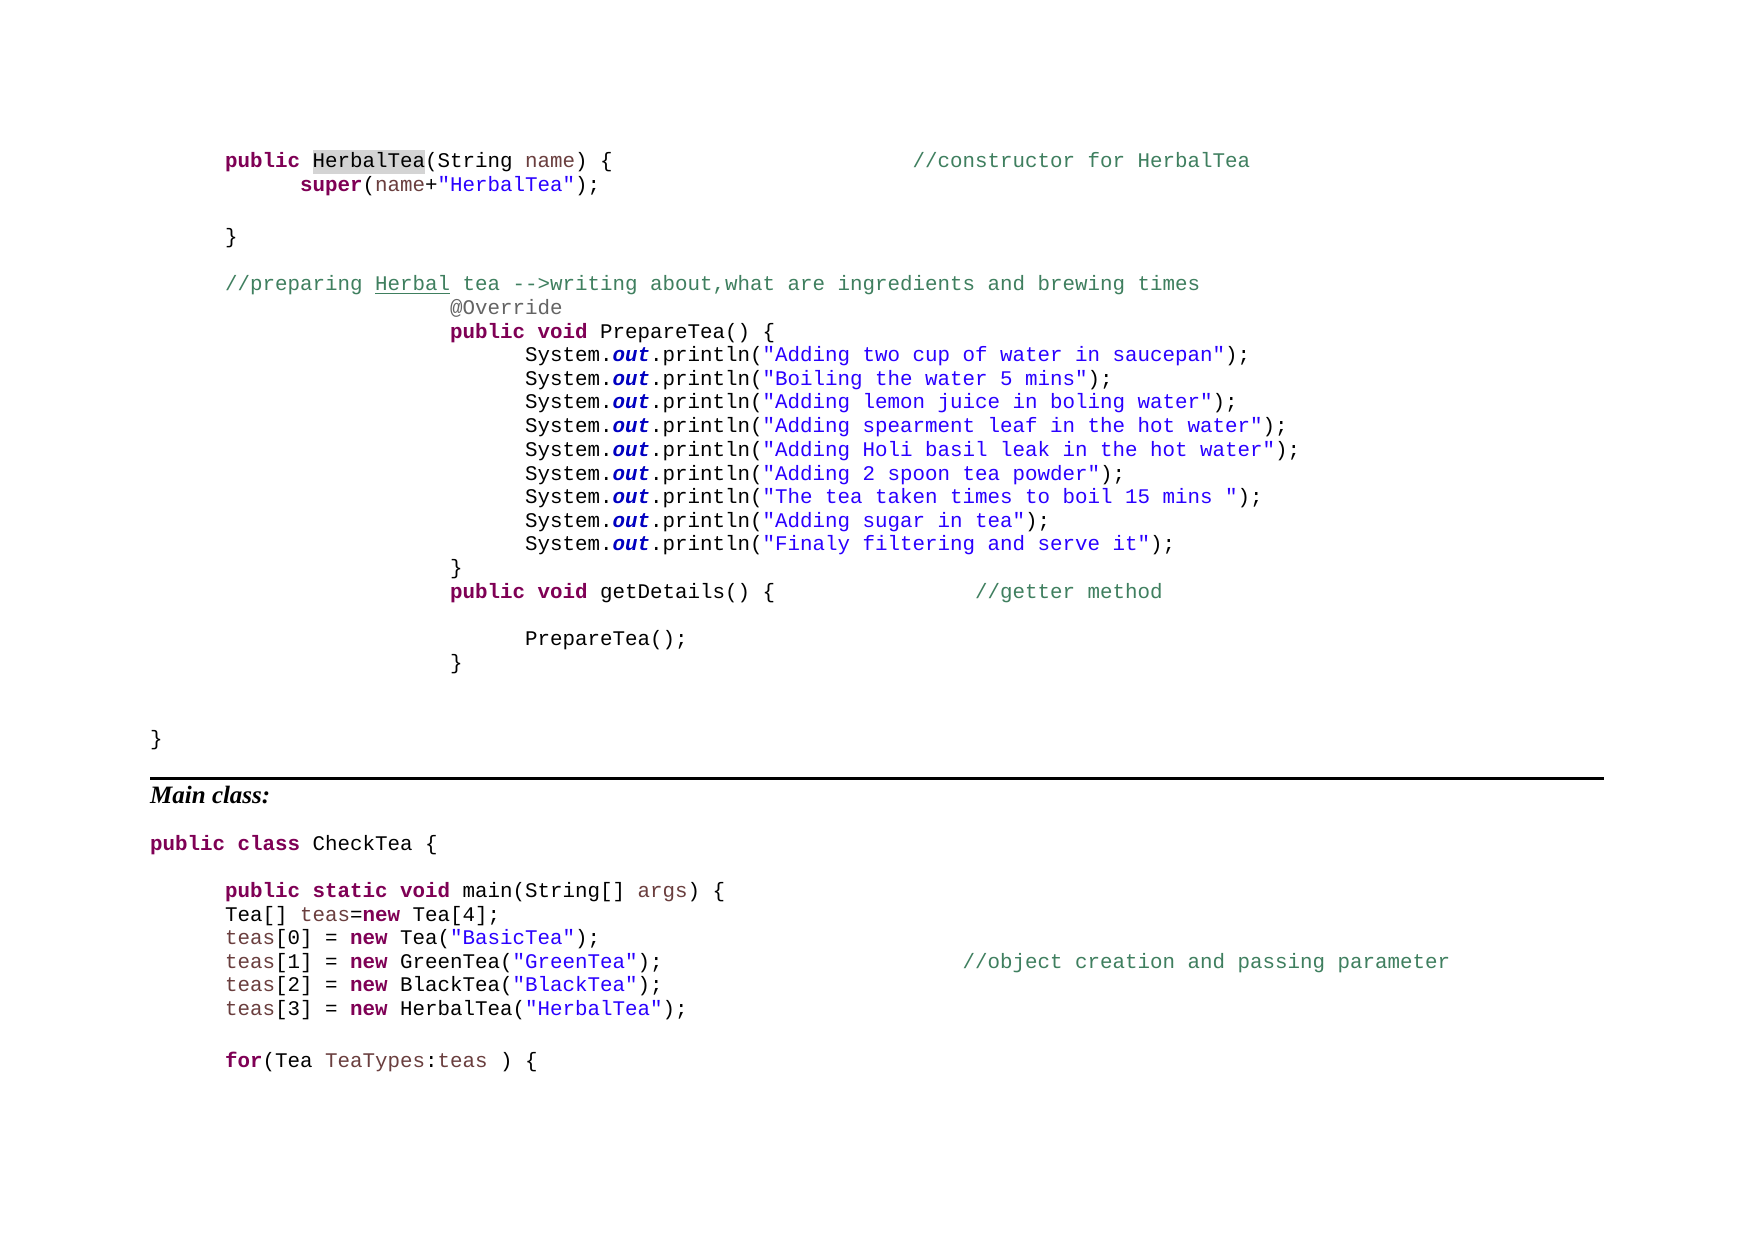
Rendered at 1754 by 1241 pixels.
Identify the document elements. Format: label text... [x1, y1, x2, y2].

text teas[2] = new BlackTea("BlackTea"); [150, 974, 1604, 998]
text teas[1] = new GreenTea("GreenTea"); //object creation and passing parameter [150, 951, 1604, 974]
text } [150, 728, 1604, 751]
text teas[0] = new Tea("BasicTea"); [150, 927, 1604, 951]
text System.out.println("Adding lemon juice in boling water"); [150, 392, 1604, 415]
text System.out.println("Boiling the water 5 mins"); [150, 368, 1604, 392]
text System.out.println("Adding sugar in tea"); [150, 510, 1604, 533]
text } [150, 557, 1604, 581]
text System.out.println("Adding Holi basil leak in the hot water"); [150, 439, 1604, 462]
text public HerbalTea(String name) { //constructor for HerbalTea [425, 150, 1604, 174]
text public HerbalTea(String name) { //constructor for HerbalTea [150, 150, 313, 174]
text System.out.println("Adding spearment leaf in the hot water"); [150, 415, 1604, 439]
text } [150, 226, 1604, 250]
text @Override [150, 297, 1604, 321]
text public static void main(String[] args) { [150, 880, 1604, 903]
text public void PrepareTea() { [150, 321, 1604, 344]
text Tea[] teas=new Tea[4]; [150, 903, 1604, 927]
text for(Tea TeaTypes:teas ) { [150, 1051, 1604, 1074]
text public void getDetails() { //getter method [150, 581, 1604, 604]
text public class CheckTea { [150, 833, 1604, 856]
text super(name+"HerbalTea"); [150, 174, 1604, 197]
text System.out.println("Adding two cup of water in saucepan"); [150, 344, 1604, 368]
text System.out.println("Adding 2 spoon tea powder"); [150, 462, 1604, 486]
text System.out.println("Finaly filtering and serve it"); [150, 533, 1604, 557]
text teas[3] = new HerbalTea("HerbalTea"); [150, 998, 1604, 1022]
text //preparing Herbal tea -->writing about,what are ingredients and brewing times [150, 273, 1604, 297]
text PrepareTea(); [150, 628, 1604, 652]
text Main class: [150, 780, 1604, 809]
text } [150, 652, 1604, 675]
text System.out.println("The tea taken times to boil 15 mins "); [150, 486, 1604, 510]
